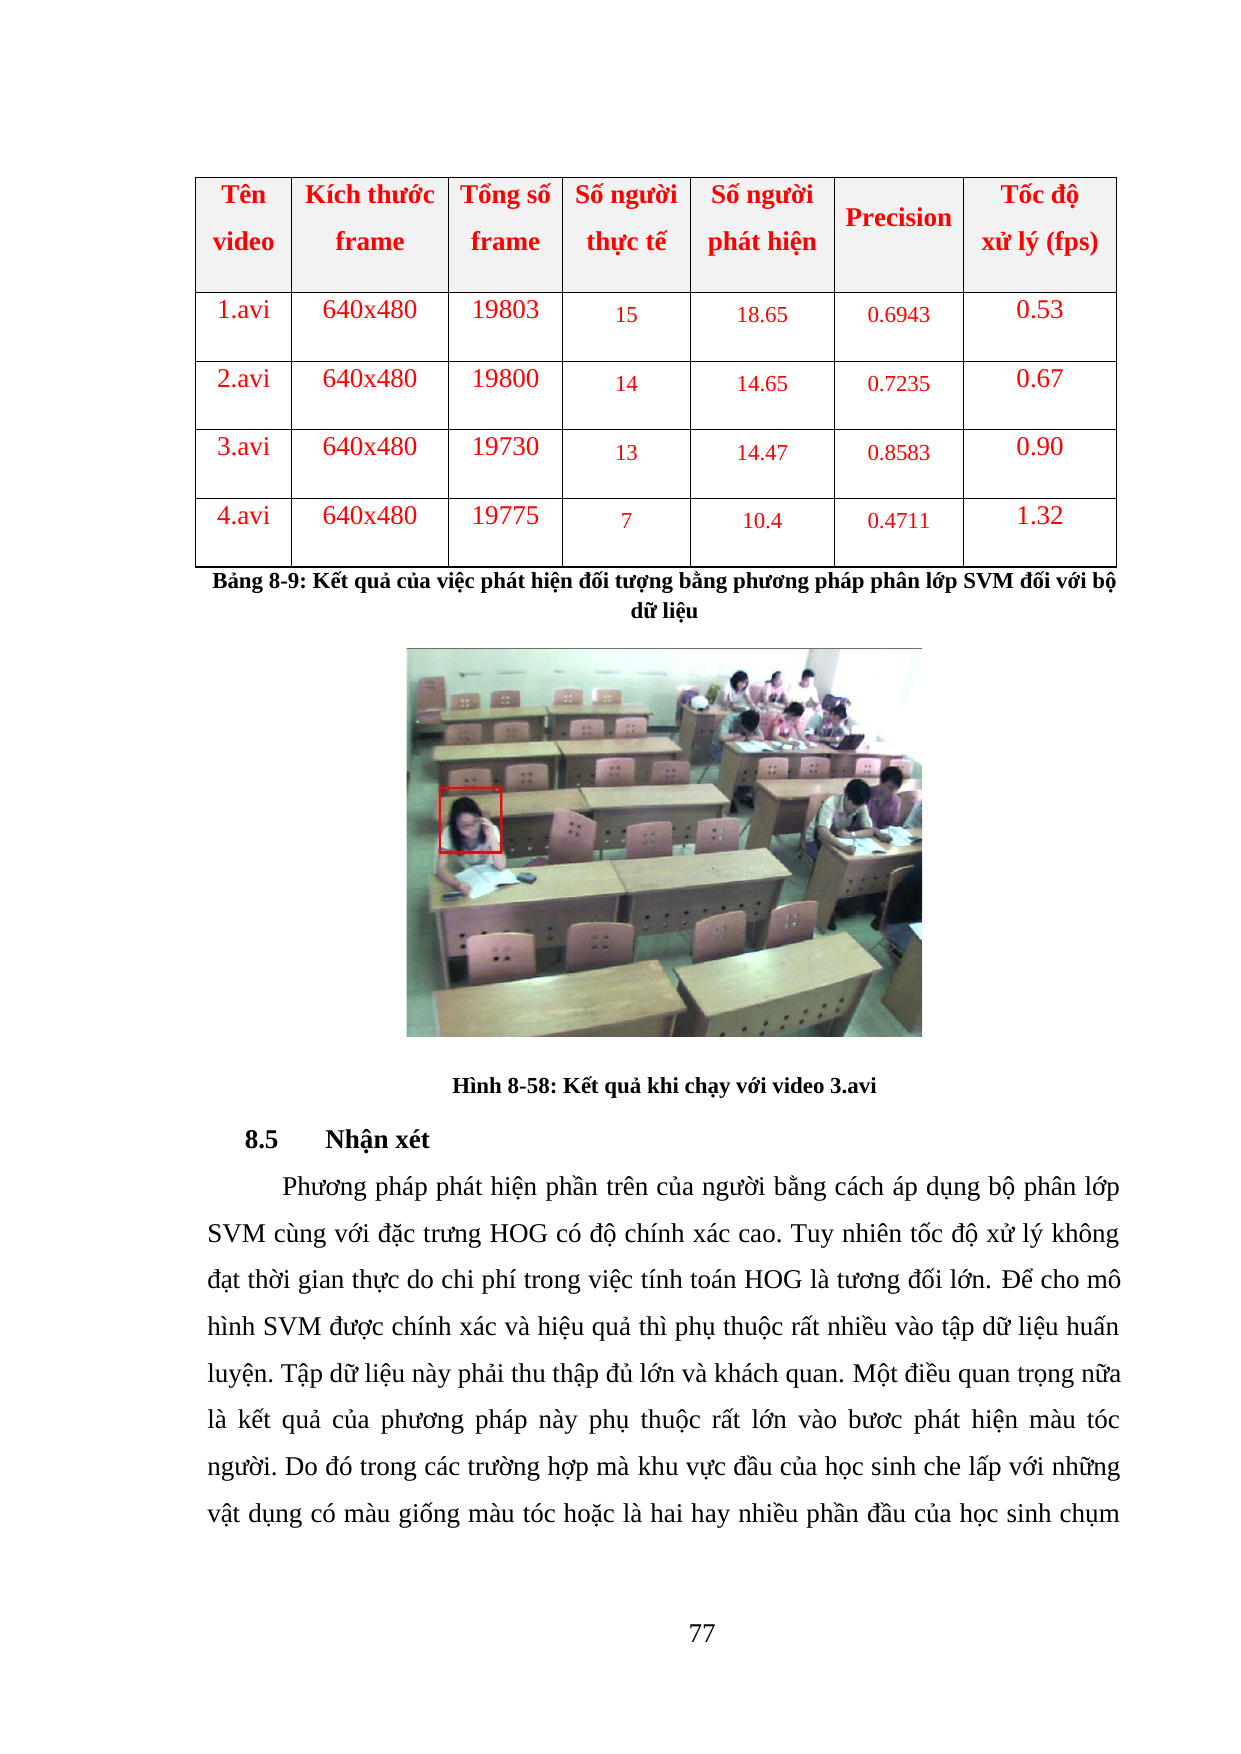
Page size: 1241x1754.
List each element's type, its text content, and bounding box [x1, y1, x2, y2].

table_cell 0.6943 [835, 293, 963, 361]
table_cell 1.32 [964, 499, 1116, 566]
table_header Số người thực tế [563, 178, 690, 292]
table_cell 0.53 [964, 293, 1116, 361]
table_cell 640x480 [292, 499, 448, 566]
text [207, 1170, 1122, 1528]
table_cell 19803 [449, 293, 562, 361]
table_cell 14.65 [691, 362, 834, 429]
table_header Kích thước frame [292, 178, 448, 292]
picture [406, 648, 923, 1037]
table_cell 2.avi [196, 362, 291, 429]
table_cell 19800 [449, 362, 562, 429]
table_cell 18.65 [691, 293, 834, 361]
table_cell 4.avi [196, 499, 291, 566]
table_cell 15 [563, 293, 690, 361]
subtitle Nhận xét [244, 1123, 1122, 1155]
table_cell 640x480 [292, 293, 448, 361]
table_cell 0.7235 [835, 362, 963, 429]
table_header Số người phát hiện [691, 178, 834, 292]
table_header Tên video [196, 178, 291, 292]
table_cell 13 [563, 430, 690, 498]
table_cell 7 [563, 499, 690, 566]
table_cell 640x480 [292, 430, 448, 498]
table_header Tổng số frame [449, 178, 562, 292]
table_cell 640x480 [292, 362, 448, 429]
table_cell 10.4 [691, 499, 834, 566]
table_cell 0.4711 [835, 499, 963, 566]
table_header Precision [835, 178, 963, 292]
table_cell 0.8583 [835, 430, 963, 498]
table_cell 14.47 [691, 430, 834, 498]
table_cell 19730 [449, 430, 562, 498]
table_cell 1.avi [196, 293, 291, 361]
table_header Tốc độ xử lý (fps) [964, 178, 1116, 292]
table_cell 0.90 [964, 430, 1116, 498]
table_cell 0.67 [964, 362, 1116, 429]
table_cell 3.avi [196, 430, 291, 498]
table_cell 14 [563, 362, 690, 429]
table_cell 19775 [449, 499, 562, 566]
